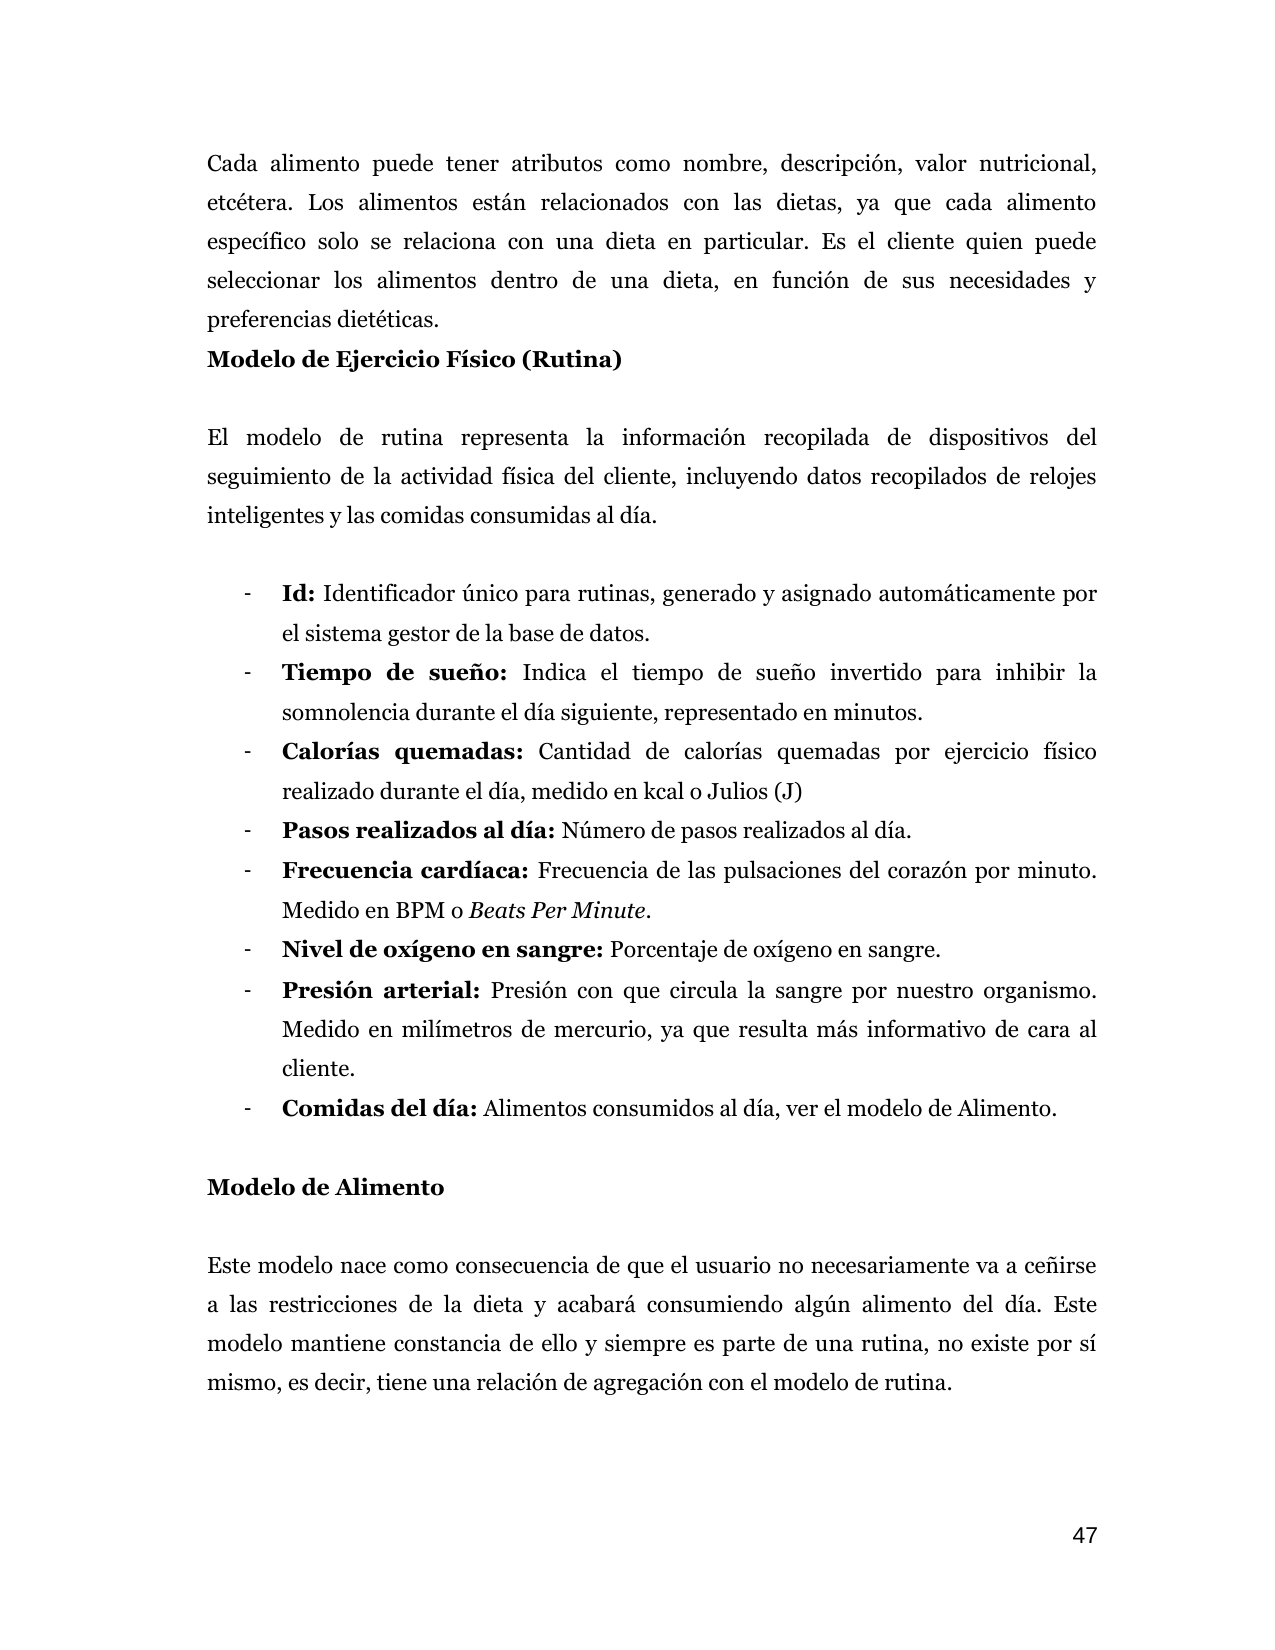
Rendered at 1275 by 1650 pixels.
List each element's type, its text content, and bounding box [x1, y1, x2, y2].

text Cada alimento puede tener atributos como nombre, descripción, valor nutricional, etcétera. Los alimentos están relacionados con las dietas, ya que cada alimento específico solo se relaciona con una dieta en particular. Es el cliente quien puede seleccionar los alimentos dentro de una dieta, en función de sus necesidades y preferencias dietéticas. [207, 151, 1098, 333]
list Id: Identificador único para rutinas, generado y asignado automáticamente por el sistema gestor de la base de datos. [244, 580, 1098, 646]
list Nivel de oxígeno en sangre: Porcentaje de oxígeno en sangre. [244, 936, 1098, 963]
text Modelo de Ejercicio Físico (Rutina) [207, 346, 1098, 372]
text El modelo de rutina representa la información recopilada de dispositivos del seguimiento de la actividad física del cliente, incluyendo datos recopilados de relojes inteligentes y las comidas consumidas al día. [207, 424, 1098, 528]
list Tiempo de sueño: Indica el tiempo de sueño invertido para inhibir la somnolencia durante el día siguiente, representado en minutos. [244, 659, 1098, 725]
list Presión arterial: Presión con que circula la sangre por nuestro organismo. Medido en milímetros de mercurio, ya que resulta más informativo de cara al cliente. [244, 977, 1098, 1082]
list Pasos realizados al día: Número de pasos realizados al día. [244, 817, 1098, 844]
text Este modelo nace como consecuencia de que el usuario no necesariamente va a ceñirse a las restricciones de la dieta y acabará consumiendo algún alimento del día. Este modelo mantiene constancia de ello y siempre es parte de una rutina, no existe por sí mismo, es decir, tiene una relación de agregación con el modelo de rutina. [207, 1252, 1098, 1396]
list Frecuencia cardíaca: Frecuencia de las pulsaciones del corazón por minuto. Medido en BPM o Beats Per Minute. [244, 857, 1098, 923]
list Comidas del día: Alimentos consumidos al día, ver el modelo de Alimento. [244, 1095, 1098, 1122]
list Calorías quemadas: Cantidad de calorías quemadas por ejercicio físico realizado durante el día, medido en kcal o Julios (J) [244, 738, 1098, 804]
text Modelo de Alimento [207, 1174, 1098, 1200]
